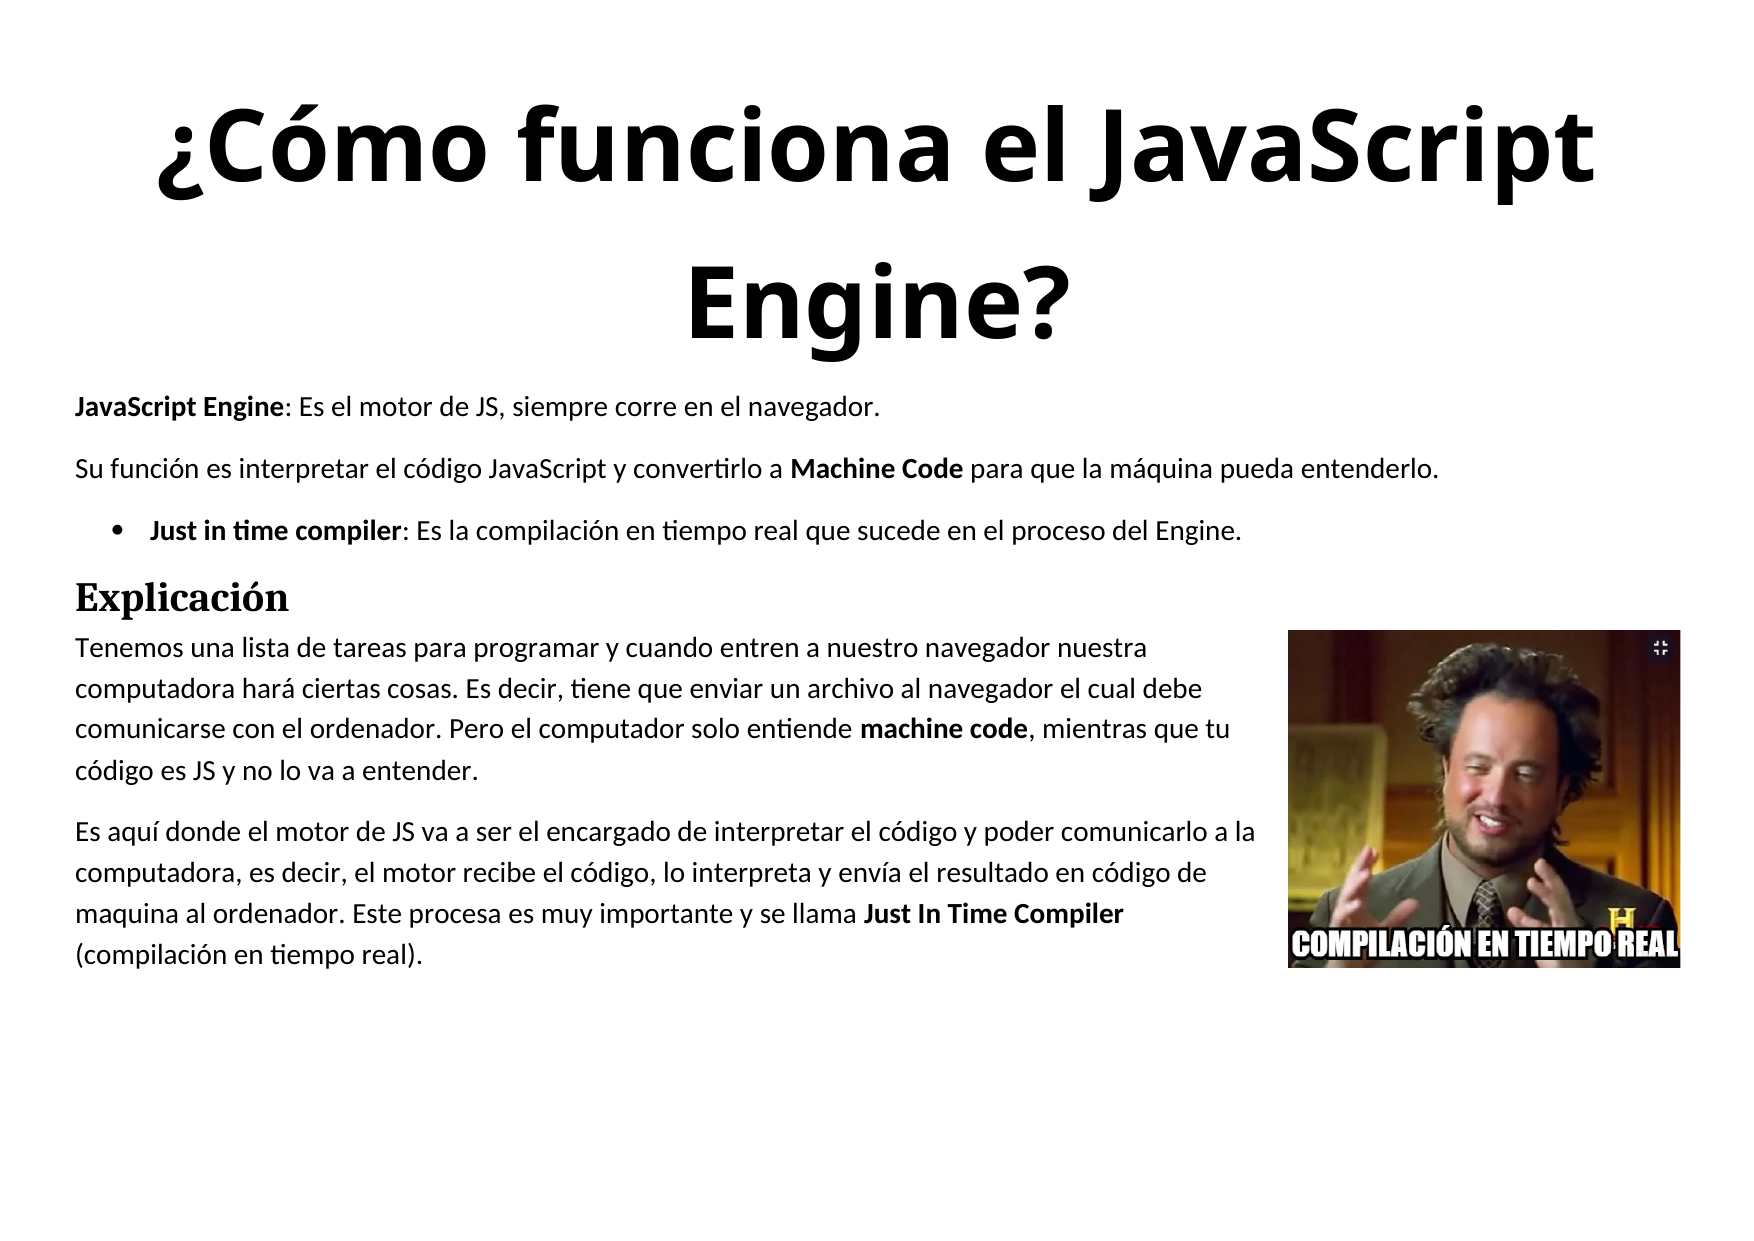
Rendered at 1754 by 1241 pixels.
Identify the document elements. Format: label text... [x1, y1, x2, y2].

subtitle Explicación [75, 574, 1679, 622]
text Su función es interpretar el código JavaScript y convertirlo a Machine Code para que la máquina pueda entenderlo. [75, 450, 1679, 486]
text Tenemos una lista de tareas para programar y cuando entren a nuestro navegador nuestra computadora hará ciertas cosas. Es decir, tiene que enviar un archivo al navegador el cual debe comunicarse con el ordenador. Pero el computador solo entiende machine code, mientras que tu código es JS y no lo va a entender. [75, 629, 1679, 787]
text JavaScript Engine: Es el motor de JS, siempre corre en el navegador. [75, 388, 1679, 424]
picture [1288, 630, 1681, 968]
subtitle ¿Cómo funciona el JavaScript Engine? [75, 75, 1679, 368]
list Just in time compiler: Es la compilación en tiempo real que sucede en el proceso del Engine. [112, 512, 1679, 547]
text Es aquí donde el motor de JS va a ser el encargado de interpretar el código y poder comunicarlo a la computadora, es decir, el motor recibe el código, lo interpreta y envía el resultado en código de maquina al ordenador. Este procesa es muy importante y se llama Just In Time Compiler (compilación en tiempo real). [75, 813, 1679, 972]
